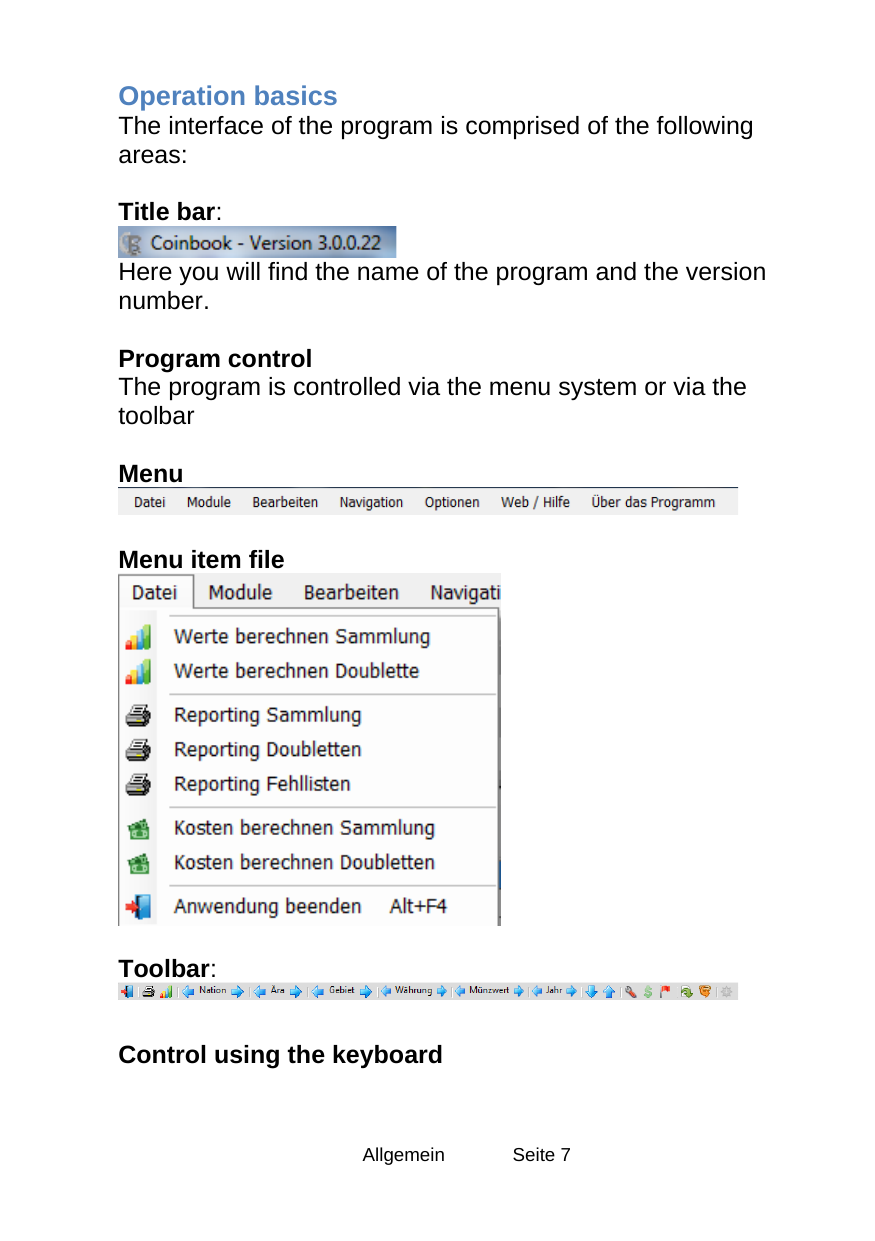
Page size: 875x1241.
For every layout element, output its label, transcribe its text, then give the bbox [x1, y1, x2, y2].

subtitle Operation basics [118, 80, 815, 111]
text Menu [118, 459, 815, 487]
text The interface of the program is comprised of the following areas: [118, 111, 815, 169]
text The program is controlled via the menu system or via the toolbar [118, 372, 815, 430]
picture [118, 982, 739, 1000]
text Toolbar: [118, 954, 815, 983]
text Control using the keyboard [118, 1040, 815, 1069]
picture [118, 226, 397, 258]
text Here you will find the name of the program and the version number. [118, 257, 815, 315]
text Menu item file [118, 545, 815, 574]
text Program control [118, 344, 815, 372]
text Title bar: [118, 197, 815, 226]
picture [118, 573, 501, 926]
picture [118, 487, 739, 515]
